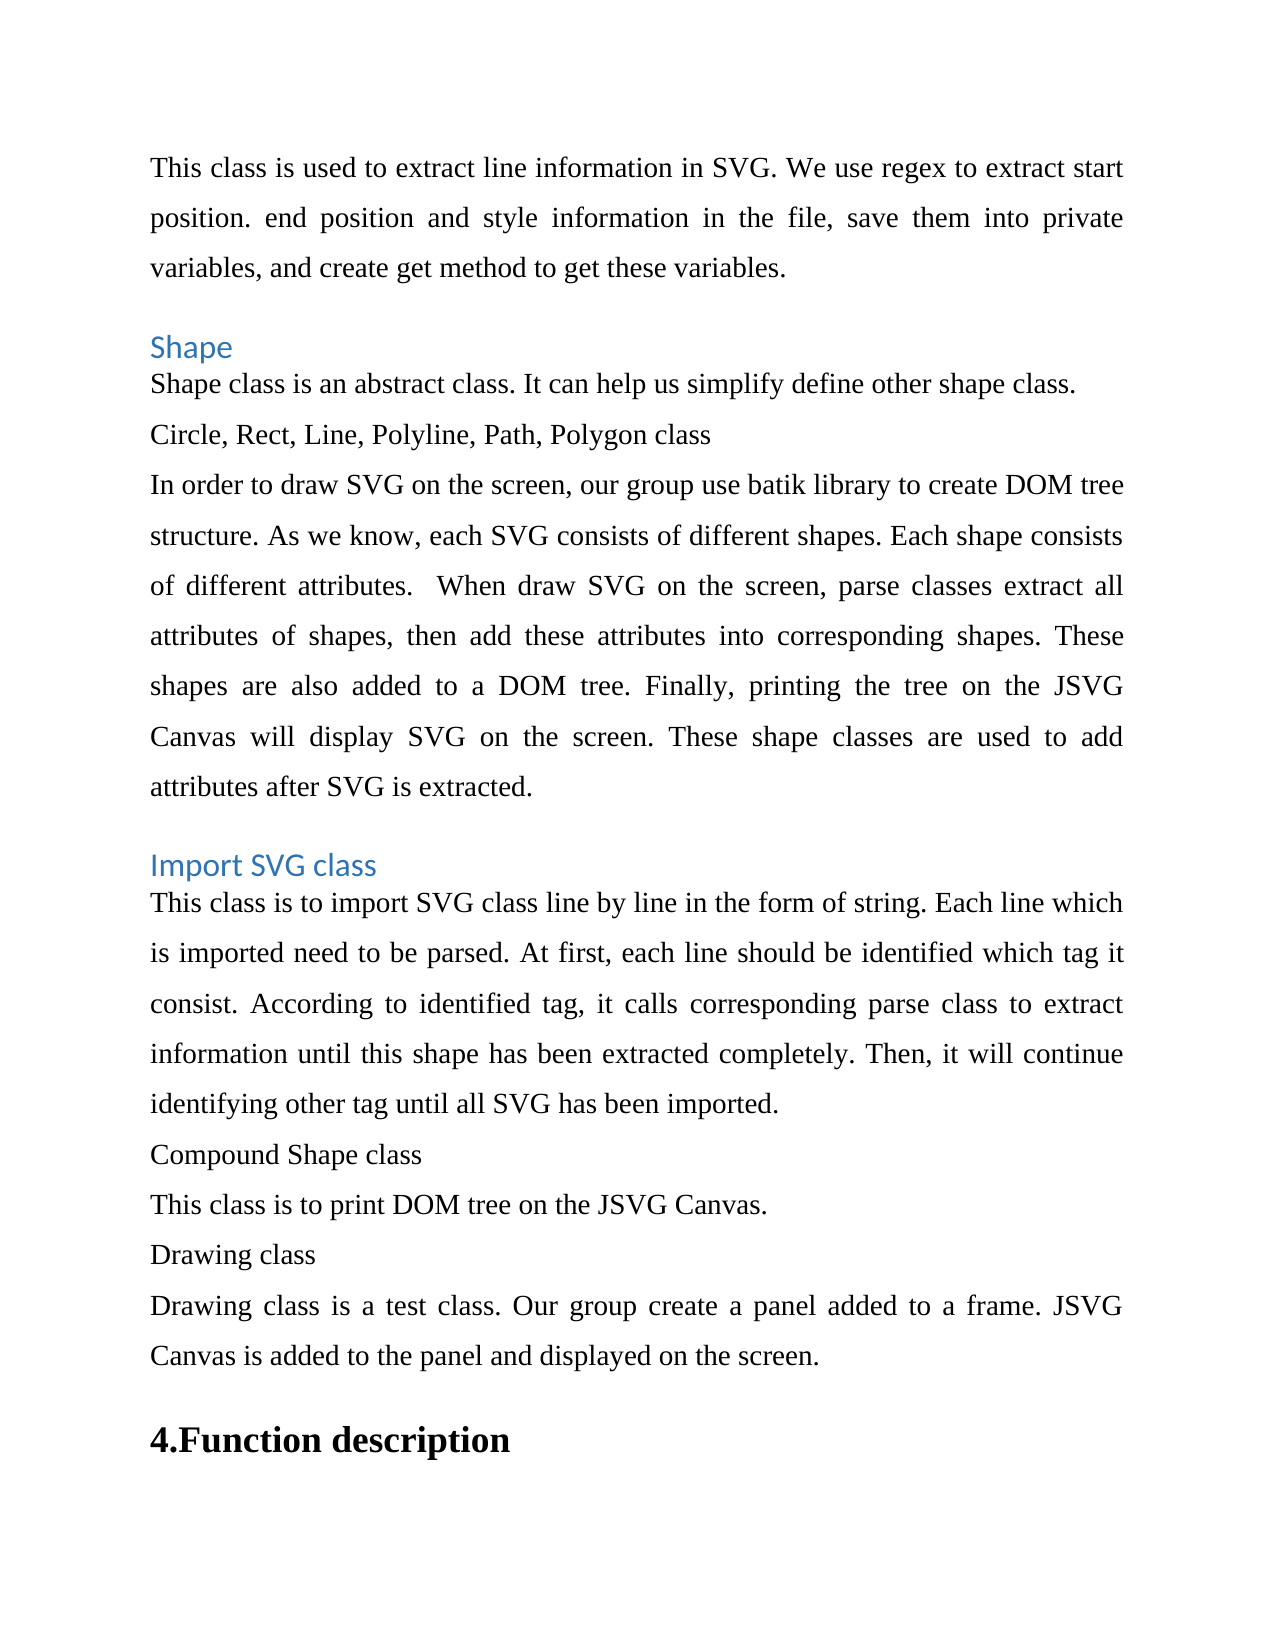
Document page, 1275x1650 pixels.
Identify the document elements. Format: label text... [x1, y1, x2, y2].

text This class is used to extract line information in SVG. We use regex to extract start position. end position and style information in the file, save them into private variables, and create get method to get these variables. [150, 150, 1125, 284]
text Drawing class is a test class. Our group create a panel added to a frame. JSVG Canvas is added to the panel and displayed on the screen. [150, 1288, 1125, 1372]
text This class is to print DOM tree on the JSVG Canvas. [150, 1187, 1125, 1221]
text This class is to import SVG class line by line in the form of string. Each line which is imported need to be parsed. At first, each line should be identified which tag it consist. According to identified tag, it calls corresponding parse class to extract information until this shape has been extracted completely. Then, it will continue identifying other tag until all SVG has been imported. [150, 885, 1125, 1120]
text Shape class is an abstract class. It can help us simplify define other shape class. [150, 367, 1125, 400]
text Drawing class [150, 1237, 1125, 1271]
text Circle, Rect, Line, Polyline, Path, Polygon class [150, 417, 1125, 451]
subtitle 4.Function description [150, 1417, 1125, 1461]
text Compound Shape class [150, 1137, 1125, 1170]
text In order to draw SVG on the screen, our group use batik library to create DOM tree structure. As we know, each SVG consists of different shapes. Each shape consists of different attributes. When draw SVG on the screen, parse classes extract all attributes of shapes, then add these attributes into corresponding shapes. These shapes are also added to a DOM tree. Finally, printing the tree on the JSVG Canvas will display SVG on the screen. These shape classes are used to add attributes after SVG is extracted. [150, 467, 1125, 803]
subtitle Shape [150, 326, 1125, 367]
subtitle Import SVG class [150, 844, 1125, 885]
